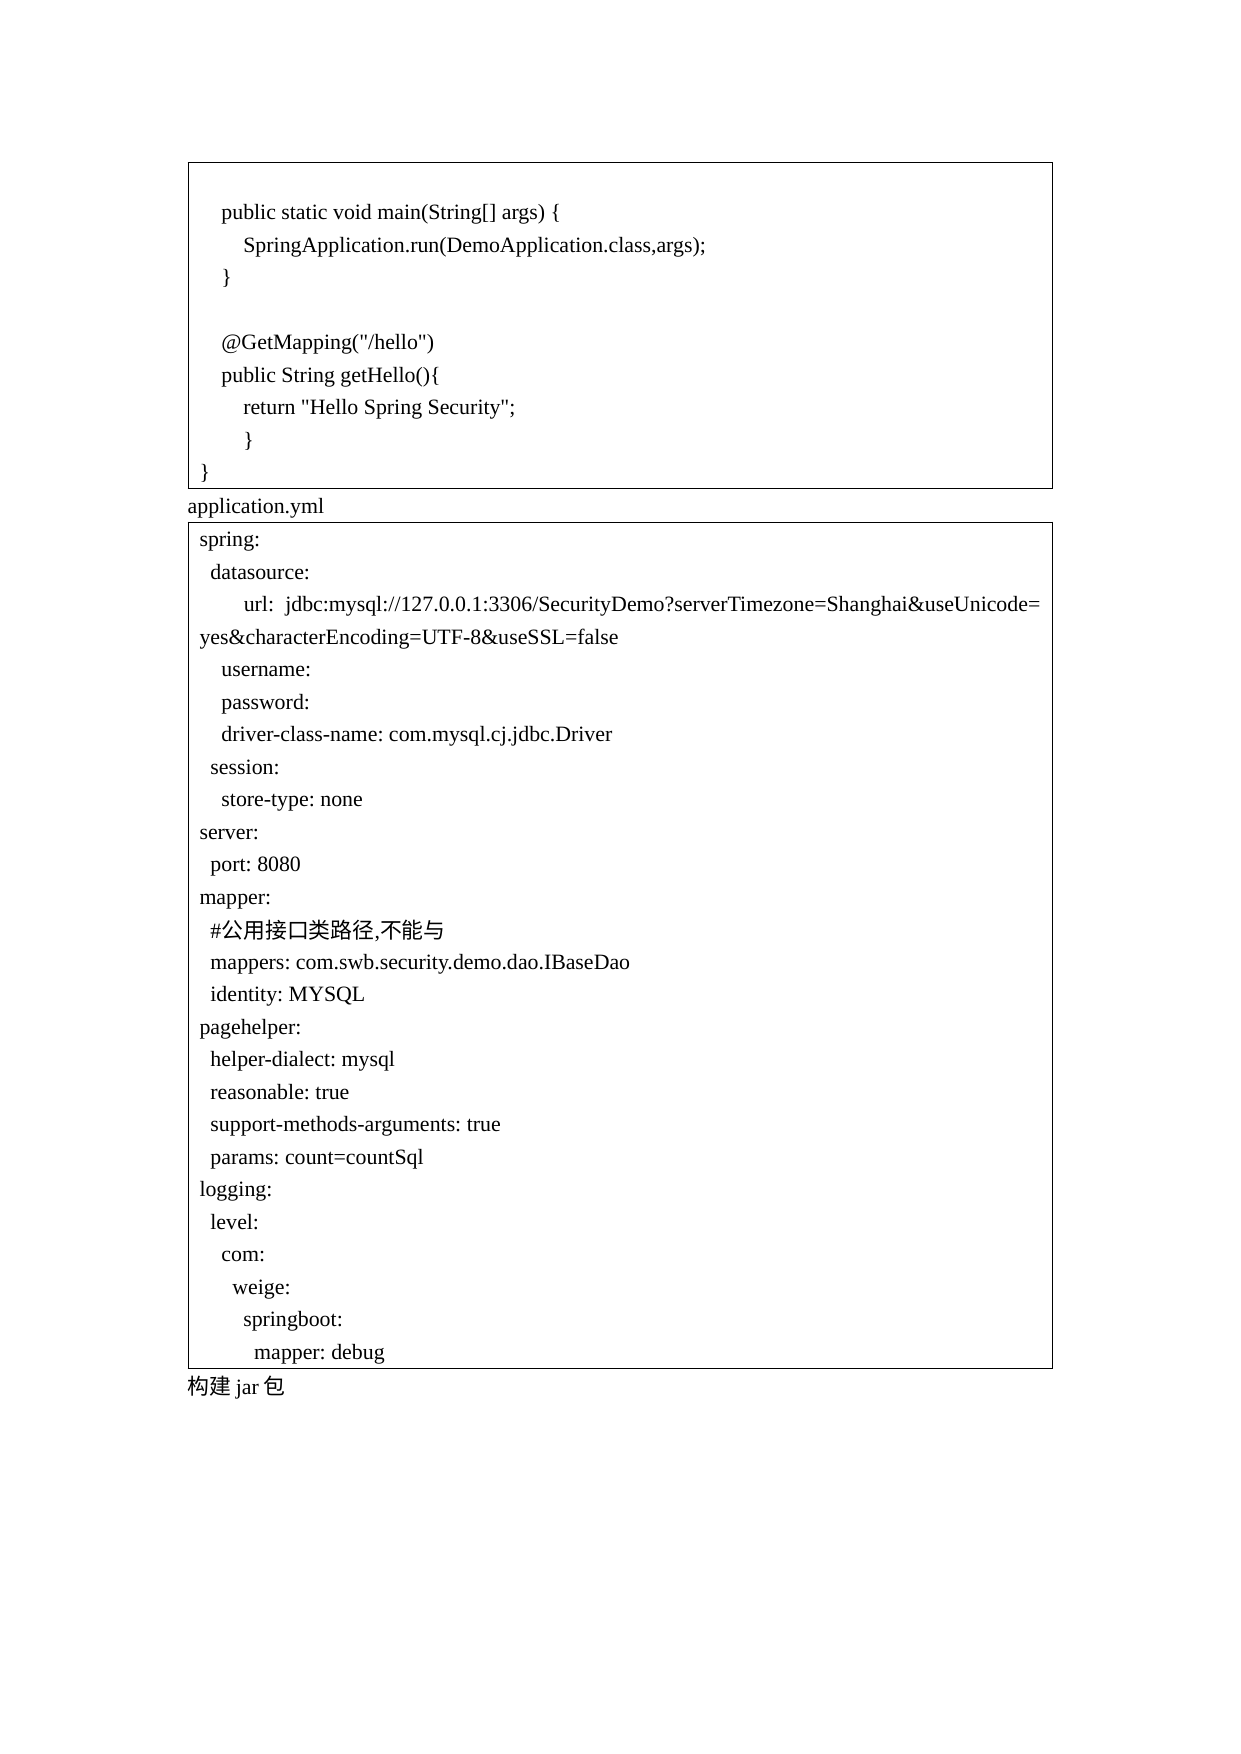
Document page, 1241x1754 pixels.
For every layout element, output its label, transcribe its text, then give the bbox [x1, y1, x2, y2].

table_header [189, 163, 1052, 488]
text application.yml [187, 489, 1053, 522]
table_header spring: datasource: url: jdbc:mysql://127.0.0.1:3306/SecurityDemo?serverTimezone=Shanghai&useUnicode= yes&characterEncoding=UTF-8&useSSL=false username: password: driver-class-name: com.mysql.cj.jdbc.Driver session: store-type: none server: port: 8080 mapper: #公用接口类路径,不能与 mappers: com.swb.security.demo.dao.IBaseDao identity: MYSQL pagehelper: helper-dialect: mysql reasonable: true support-methods-arguments: true params: count=countSql logging: level: com: weige: springboot: mapper: debug [189, 523, 1052, 1368]
text 构建jar包 [187, 1369, 1053, 1401]
